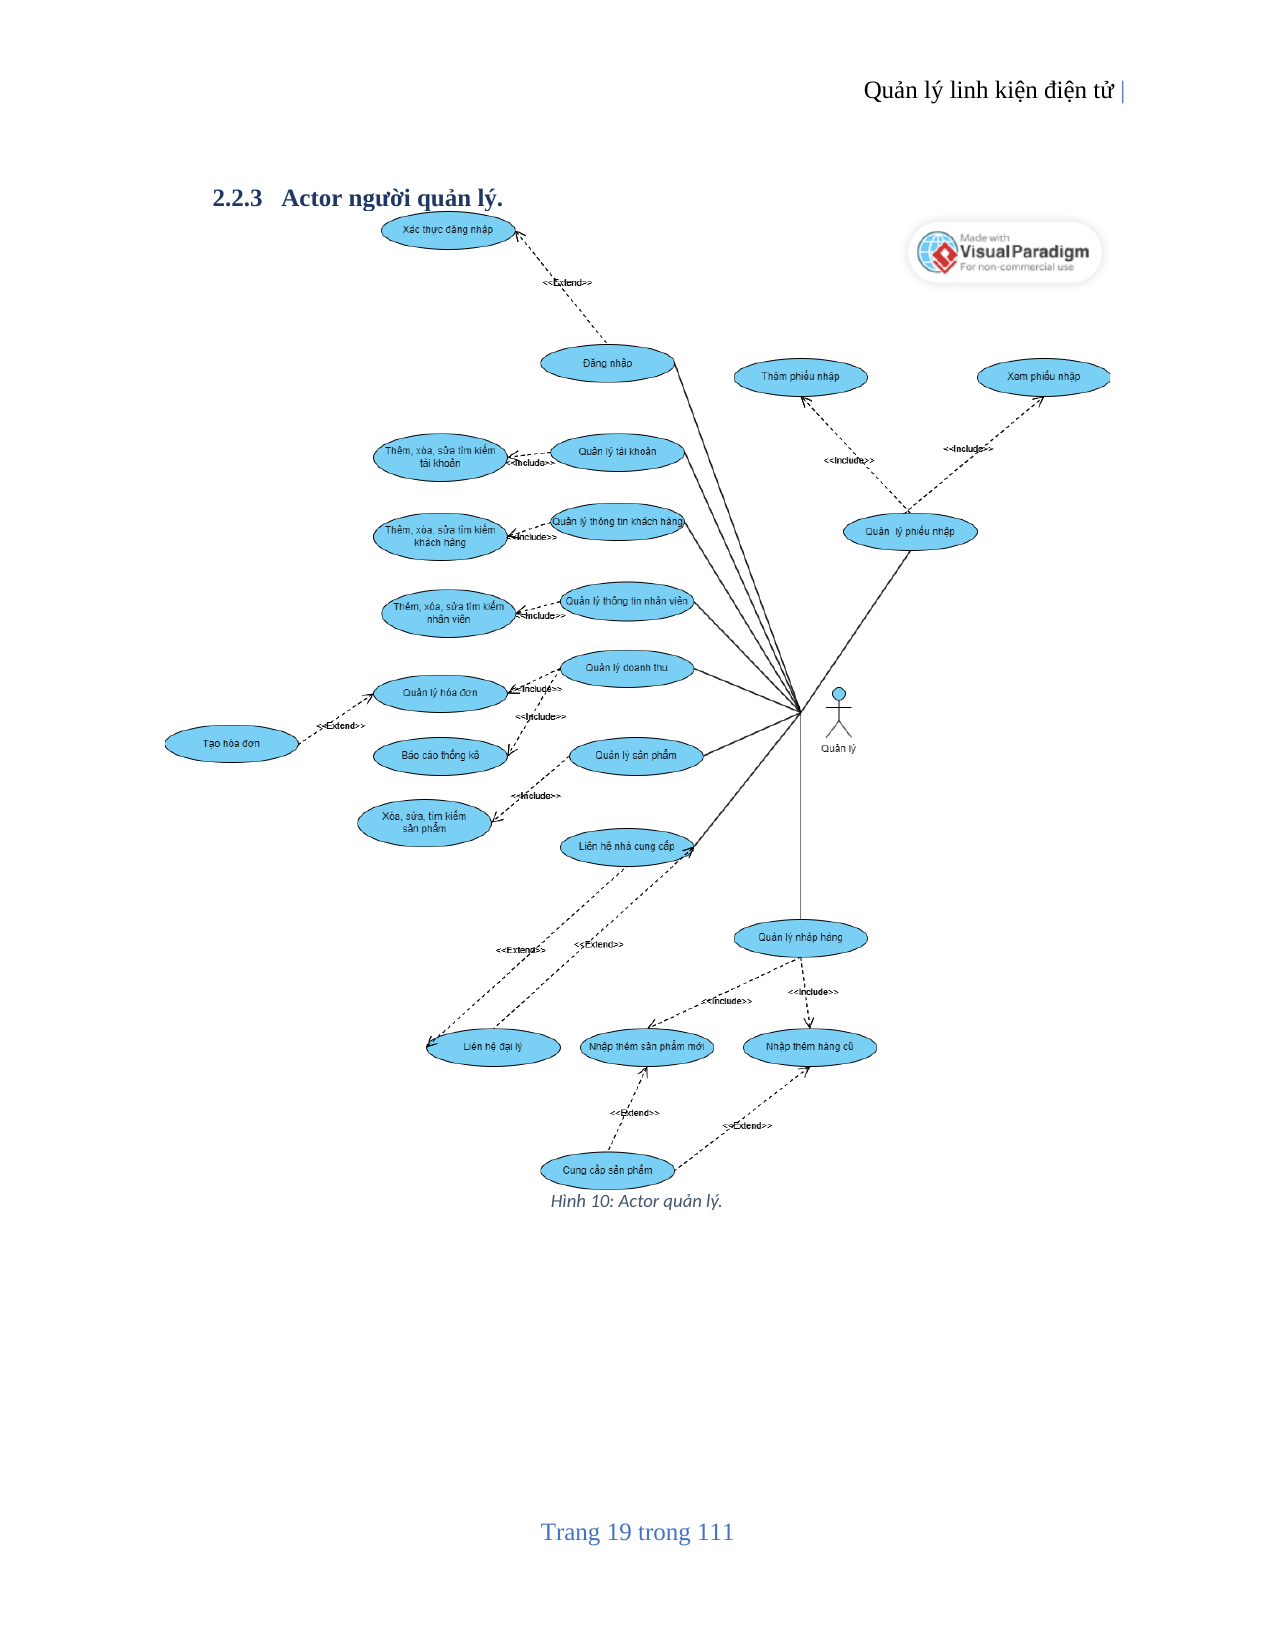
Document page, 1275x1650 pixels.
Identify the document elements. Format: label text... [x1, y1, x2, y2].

picture [165, 211, 1111, 1190]
text Hình 10: Actor quản lý. [150, 1189, 1125, 1212]
subtitle Actor người quản lý. [262, 183, 1125, 212]
